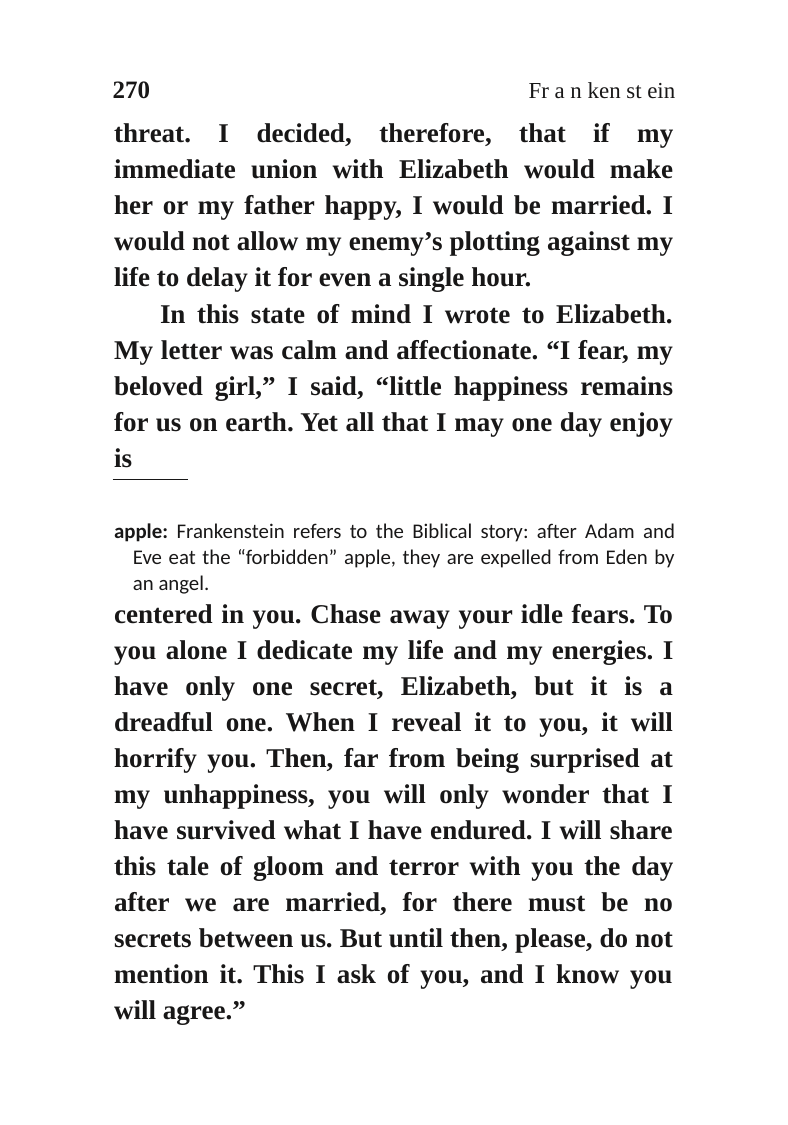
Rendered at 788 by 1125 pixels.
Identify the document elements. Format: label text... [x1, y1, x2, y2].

text In this state of mind I wrote to Elizabeth. My letter was calm and affectionate. “I fear, my beloved girl,” I said, “little happiness remains for us on earth. Yet all that I may one day enjoy is [114, 298, 674, 473]
text apple: Frankenstein refers to the Biblical story: after Adam and Eve eat the “forbidden” apple, they are expelled from Eden by an angel. [114, 518, 675, 596]
text centered in you. Chase away your idle fears. To you alone I dedicate my life and my energies. I have only one secret, Elizabeth, but it is a dreadful one. When I reveal it to you, it will horrify you. Then, far from being surprised at my unhappiness, you will only wonder that I have survived what I have endured. I will share this tale of gloom and terror with you the day after we are married, for there must be no secrets between us. But until then, please, do not mention it. This I ask of you, and I know you will agree.” [114, 598, 674, 1025]
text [114, 117, 674, 292]
